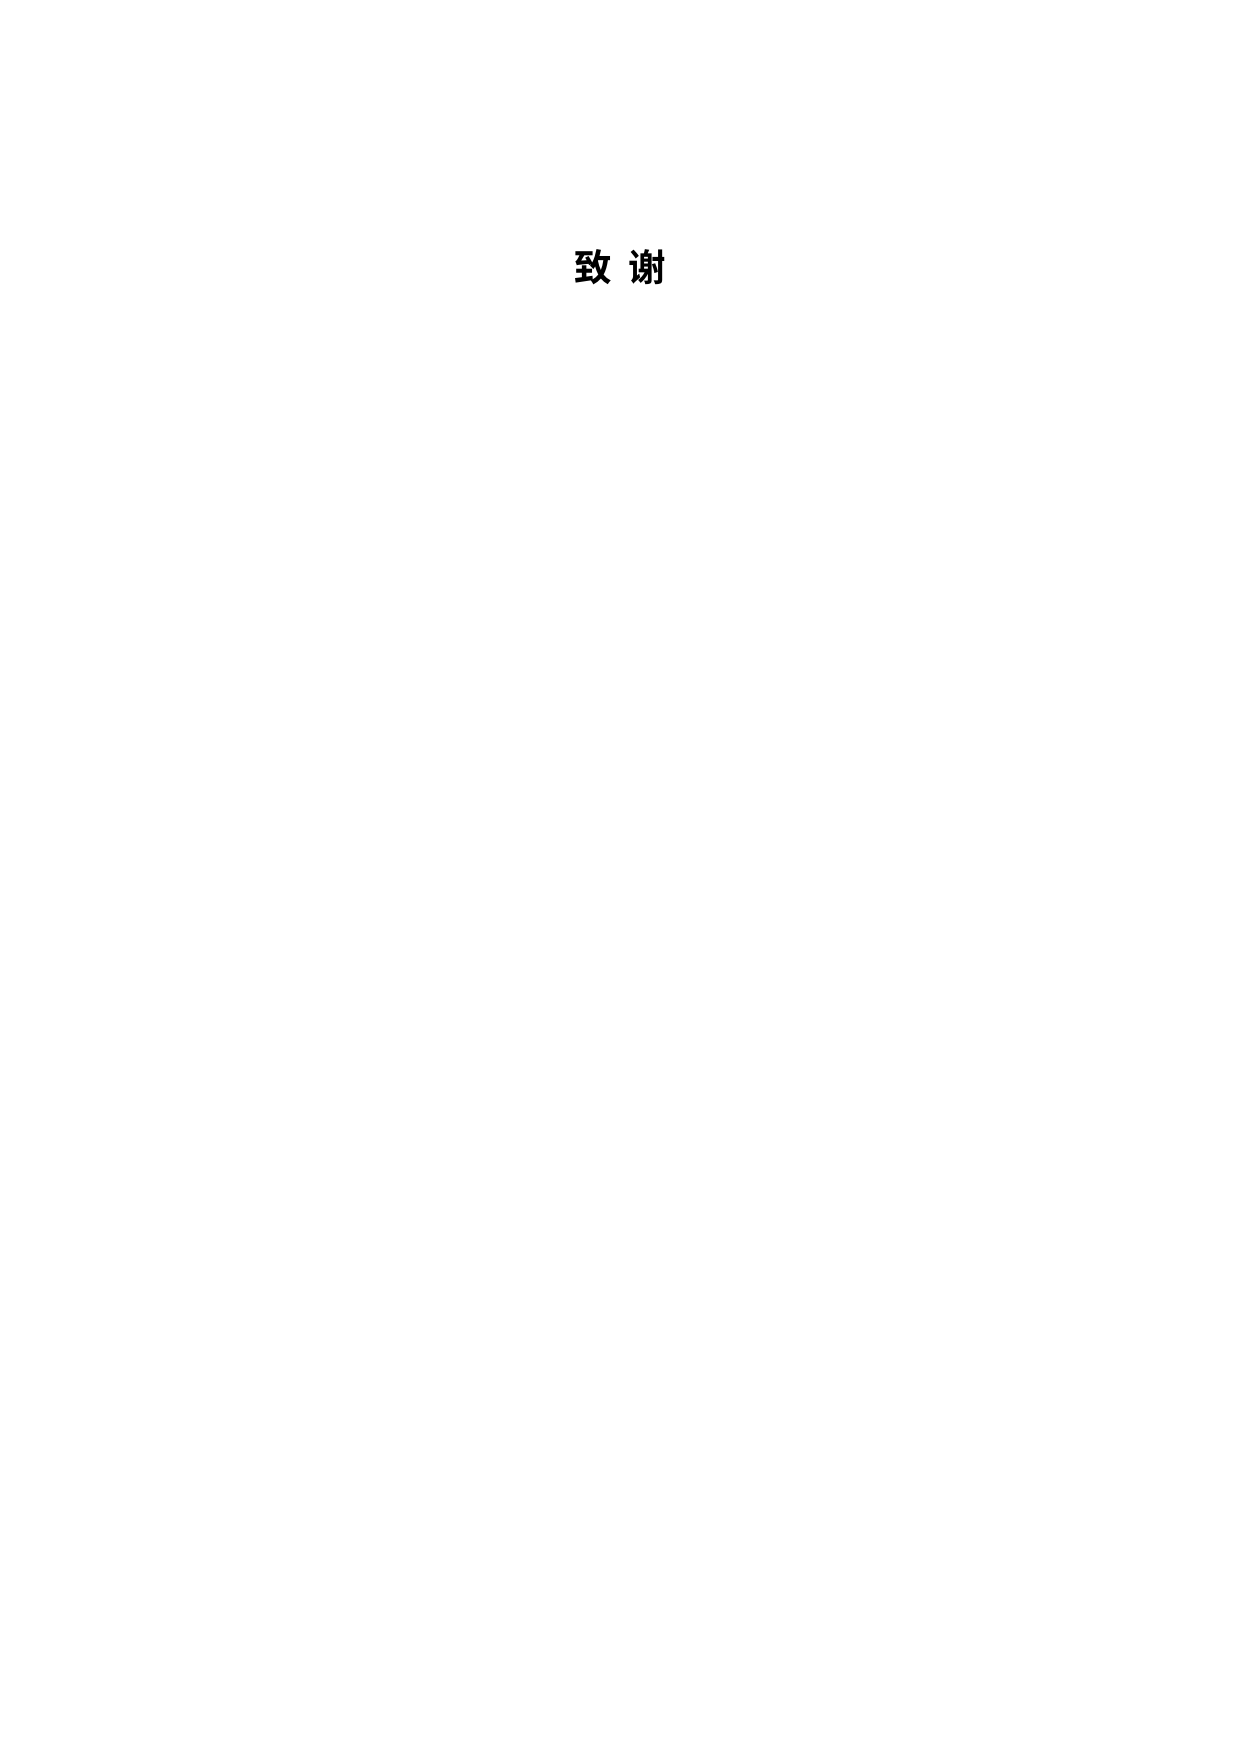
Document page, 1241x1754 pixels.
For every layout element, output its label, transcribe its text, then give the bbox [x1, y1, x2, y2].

subtitle 致 谢 [187, 231, 1053, 299]
